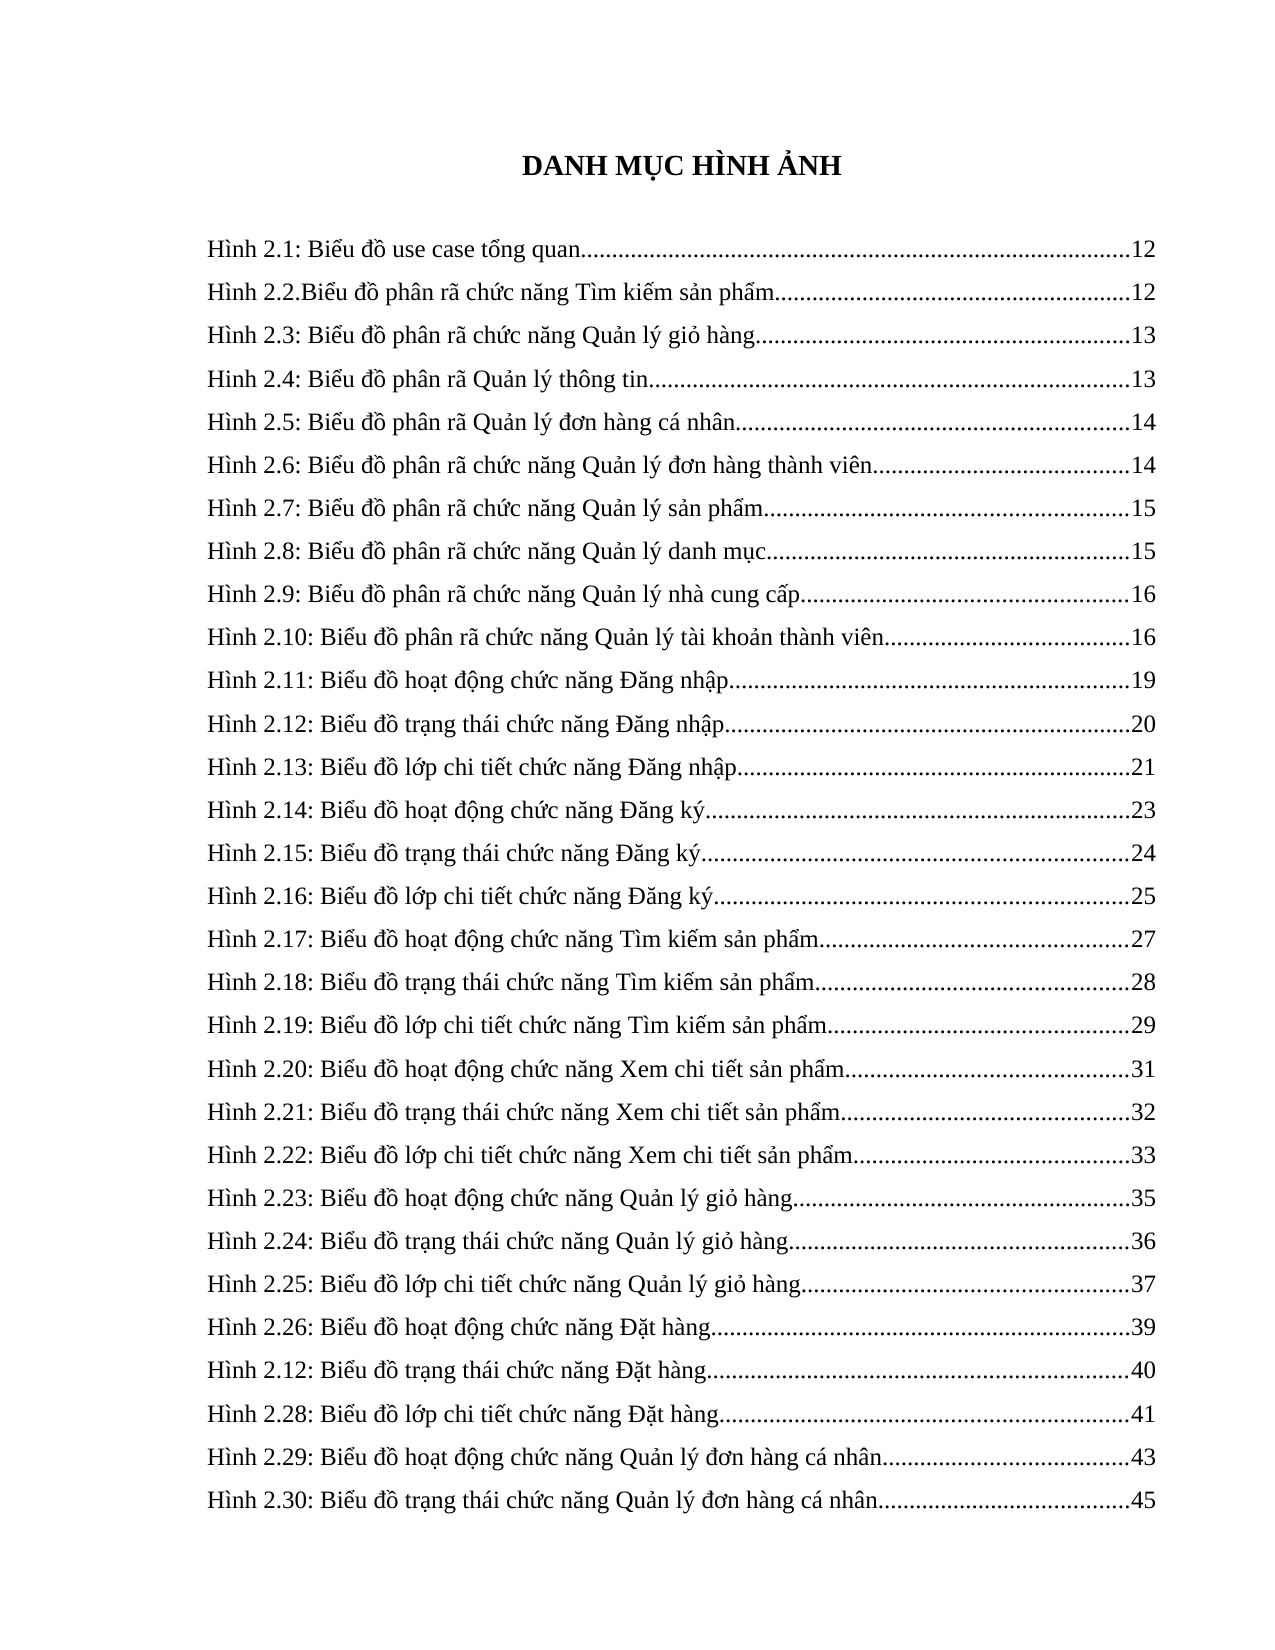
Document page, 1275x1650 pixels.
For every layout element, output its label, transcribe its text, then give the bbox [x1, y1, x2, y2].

text Hình 2.15: Biểu đồ trạng thái chức năng Đăng ký 24 [207, 838, 1157, 867]
text Hình 2.20: Biểu đồ hoạt động chức năng Xem chi tiết sản phẩm 31 [207, 1054, 1157, 1082]
text Hình 2.6: Biểu đồ phân rã chức năng Quản lý đơn hàng thành viên 14 [207, 450, 1157, 479]
text Hình 2.9: Biểu đồ phân rã chức năng Quản lý nhà cung cấp 16 [207, 579, 1157, 608]
text Hình 2.13: Biểu đồ lớp chi tiết chức năng Đăng nhập 21 [207, 752, 1157, 781]
subtitle DANH MỤC HÌNH ẢNH [207, 148, 1157, 181]
text Hình 2.1: Biểu đồ use case tổng quan 12 [207, 234, 1157, 263]
text Hình 2.29: Biểu đồ hoạt động chức năng Quản lý đơn hàng cá nhân 43 [207, 1442, 1157, 1471]
text Hinh 2.4: Biểu đồ phân rã Quản lý thông tin 13 [207, 364, 1157, 392]
text Hình 2.8: Biểu đồ phân rã chức năng Quản lý danh mục 15 [207, 536, 1157, 565]
text Hình 2.12: Biểu đồ trạng thái chức năng Đăng nhập 20 [207, 709, 1157, 737]
text Hình 2.2.Biểu đồ phân rã chức năng Tìm kiếm sản phẩm 12 [207, 277, 1157, 306]
text Hình 2.11: Biểu đồ hoạt động chức năng Đăng nhập 19 [207, 666, 1157, 694]
text Hình 2.10: Biểu đồ phân rã chức năng Quản lý tài khoản thành viên 16 [207, 622, 1157, 651]
text Hình 2.30: Biểu đồ trạng thái chức năng Quản lý đơn hàng cá nhân 45 [207, 1485, 1157, 1514]
text Hình 2.3: Biểu đồ phân rã chức năng Quản lý giỏ hàng 13 [207, 321, 1157, 349]
text Hình 2.17: Biểu đồ hoạt động chức năng Tìm kiếm sản phẩm 27 [207, 924, 1157, 953]
text Hình 2.22: Biểu đồ lớp chi tiết chức năng Xem chi tiết sản phẩm 33 [207, 1140, 1157, 1169]
text Hình 2.5: Biểu đồ phân rã Quản lý đơn hàng cá nhân 14 [207, 407, 1157, 436]
text Hình 2.16: Biểu đồ lớp chi tiết chức năng Đăng ký 25 [207, 881, 1157, 910]
text Hình 2.25: Biểu đồ lớp chi tiết chức năng Quản lý giỏ hàng 37 [207, 1269, 1157, 1298]
text Hình 2.7: Biểu đồ phân rã chức năng Quản lý sản phẩm 15 [207, 493, 1157, 522]
text Hình 2.12: Biểu đồ trạng thái chức năng Đặt hàng 40 [207, 1356, 1157, 1384]
text Hình 2.24: Biểu đồ trạng thái chức năng Quản lý giỏ hàng 36 [207, 1226, 1157, 1255]
text Hình 2.28: Biểu đồ lớp chi tiết chức năng Đặt hàng 41 [207, 1399, 1157, 1427]
text Hình 2.23: Biểu đồ hoạt động chức năng Quản lý giỏ hàng 35 [207, 1183, 1157, 1212]
text Hình 2.26: Biểu đồ hoạt động chức năng Đặt hàng 39 [207, 1312, 1157, 1341]
text Hình 2.18: Biểu đồ trạng thái chức năng Tìm kiếm sản phẩm 28 [207, 967, 1157, 996]
text Hình 2.21: Biểu đồ trạng thái chức năng Xem chi tiết sản phẩm 32 [207, 1097, 1157, 1126]
text Hình 2.19: Biểu đồ lớp chi tiết chức năng Tìm kiếm sản phẩm 29 [207, 1011, 1157, 1039]
text Hình 2.14: Biểu đồ hoạt động chức năng Đăng ký 23 [207, 795, 1157, 824]
